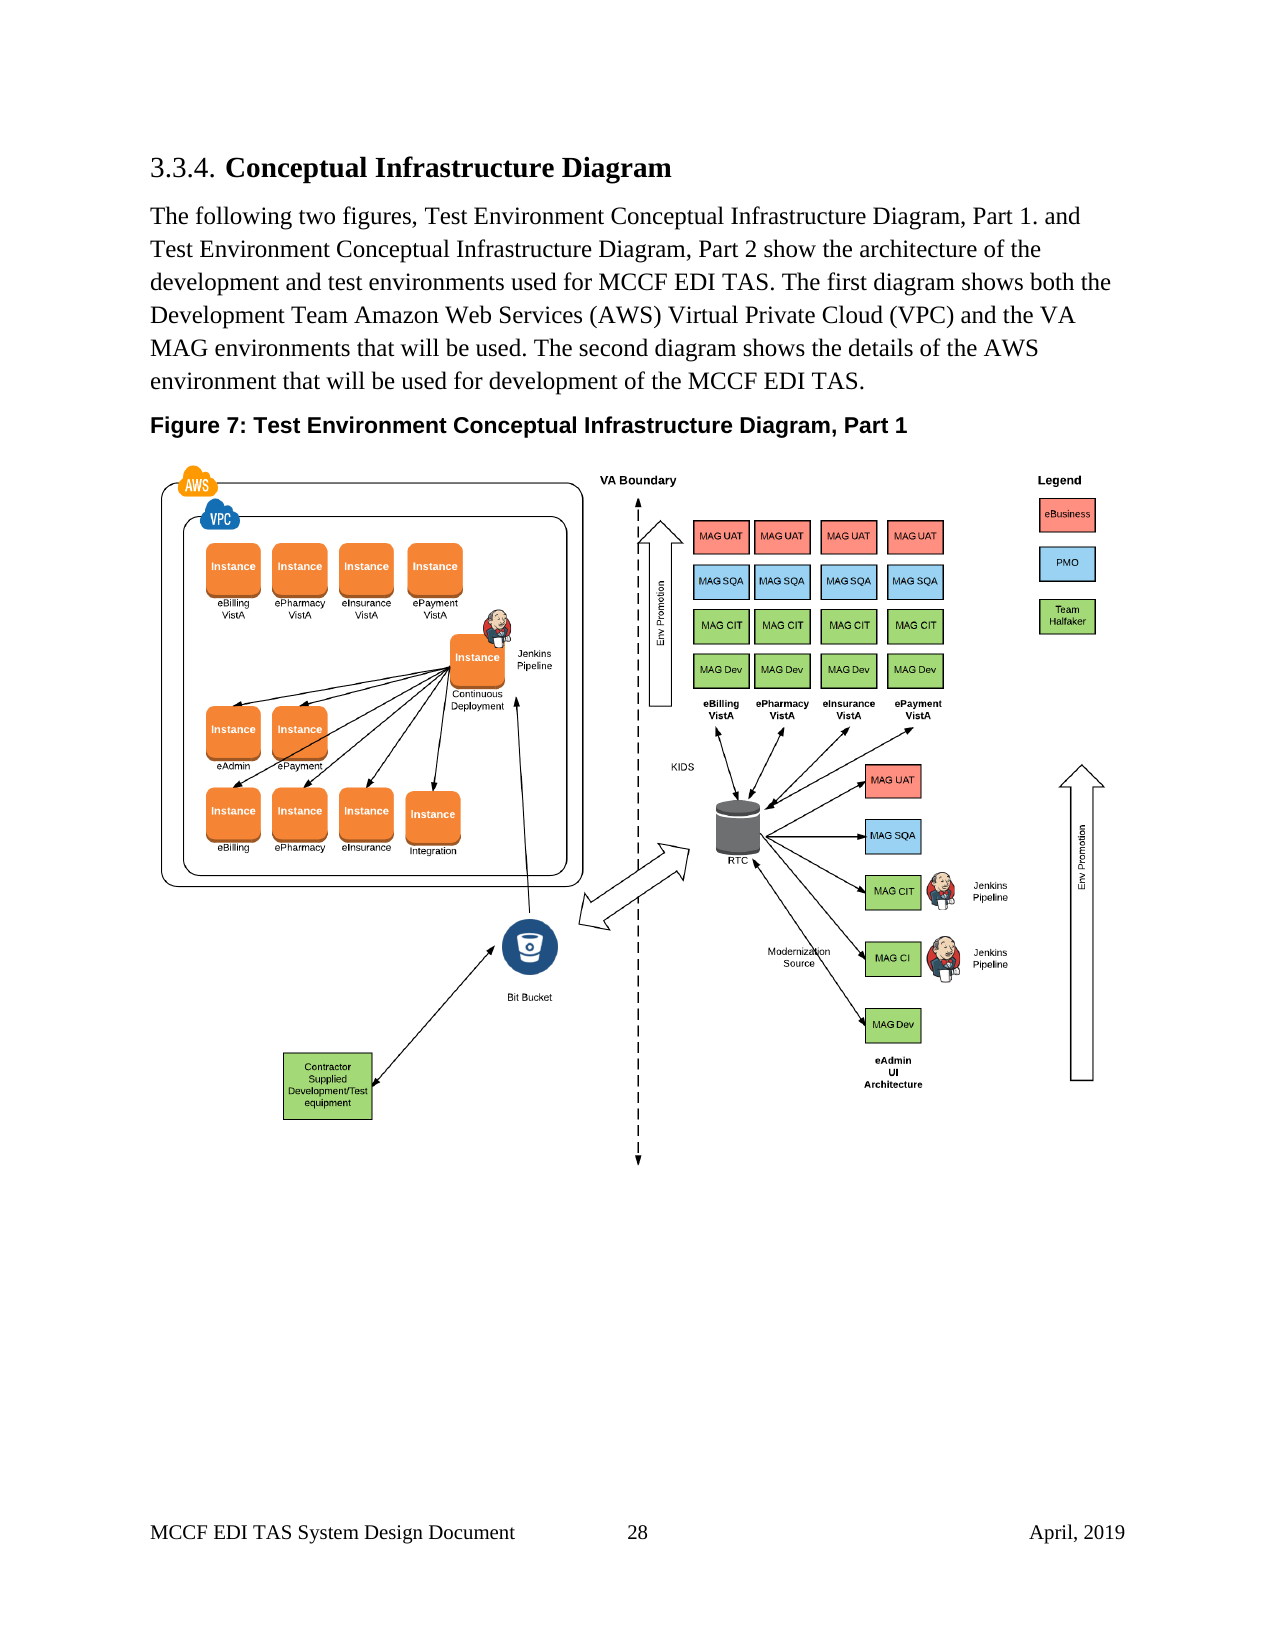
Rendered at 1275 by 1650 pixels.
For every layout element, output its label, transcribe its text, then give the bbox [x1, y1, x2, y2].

text The following two figures, Test Environment Conceptual Infrastructure Diagram, Part 1. and Test Environment Conceptual Infrastructure Diagram, Part 2 show the architecture of the development and test environments used for MCCF EDI TAS. The first diagram shows both the Development Team Amazon Web Services (AWS) Virtual Private Cloud (VPC) and the VA MAG environments that will be used. The second diagram shows the details of the AWS environment that will be used for development of the MCCF EDI TAS. [150, 201, 1125, 395]
subtitle Conceptual Infrastructure Diagram [150, 150, 1125, 183]
picture [150, 454, 1125, 1208]
